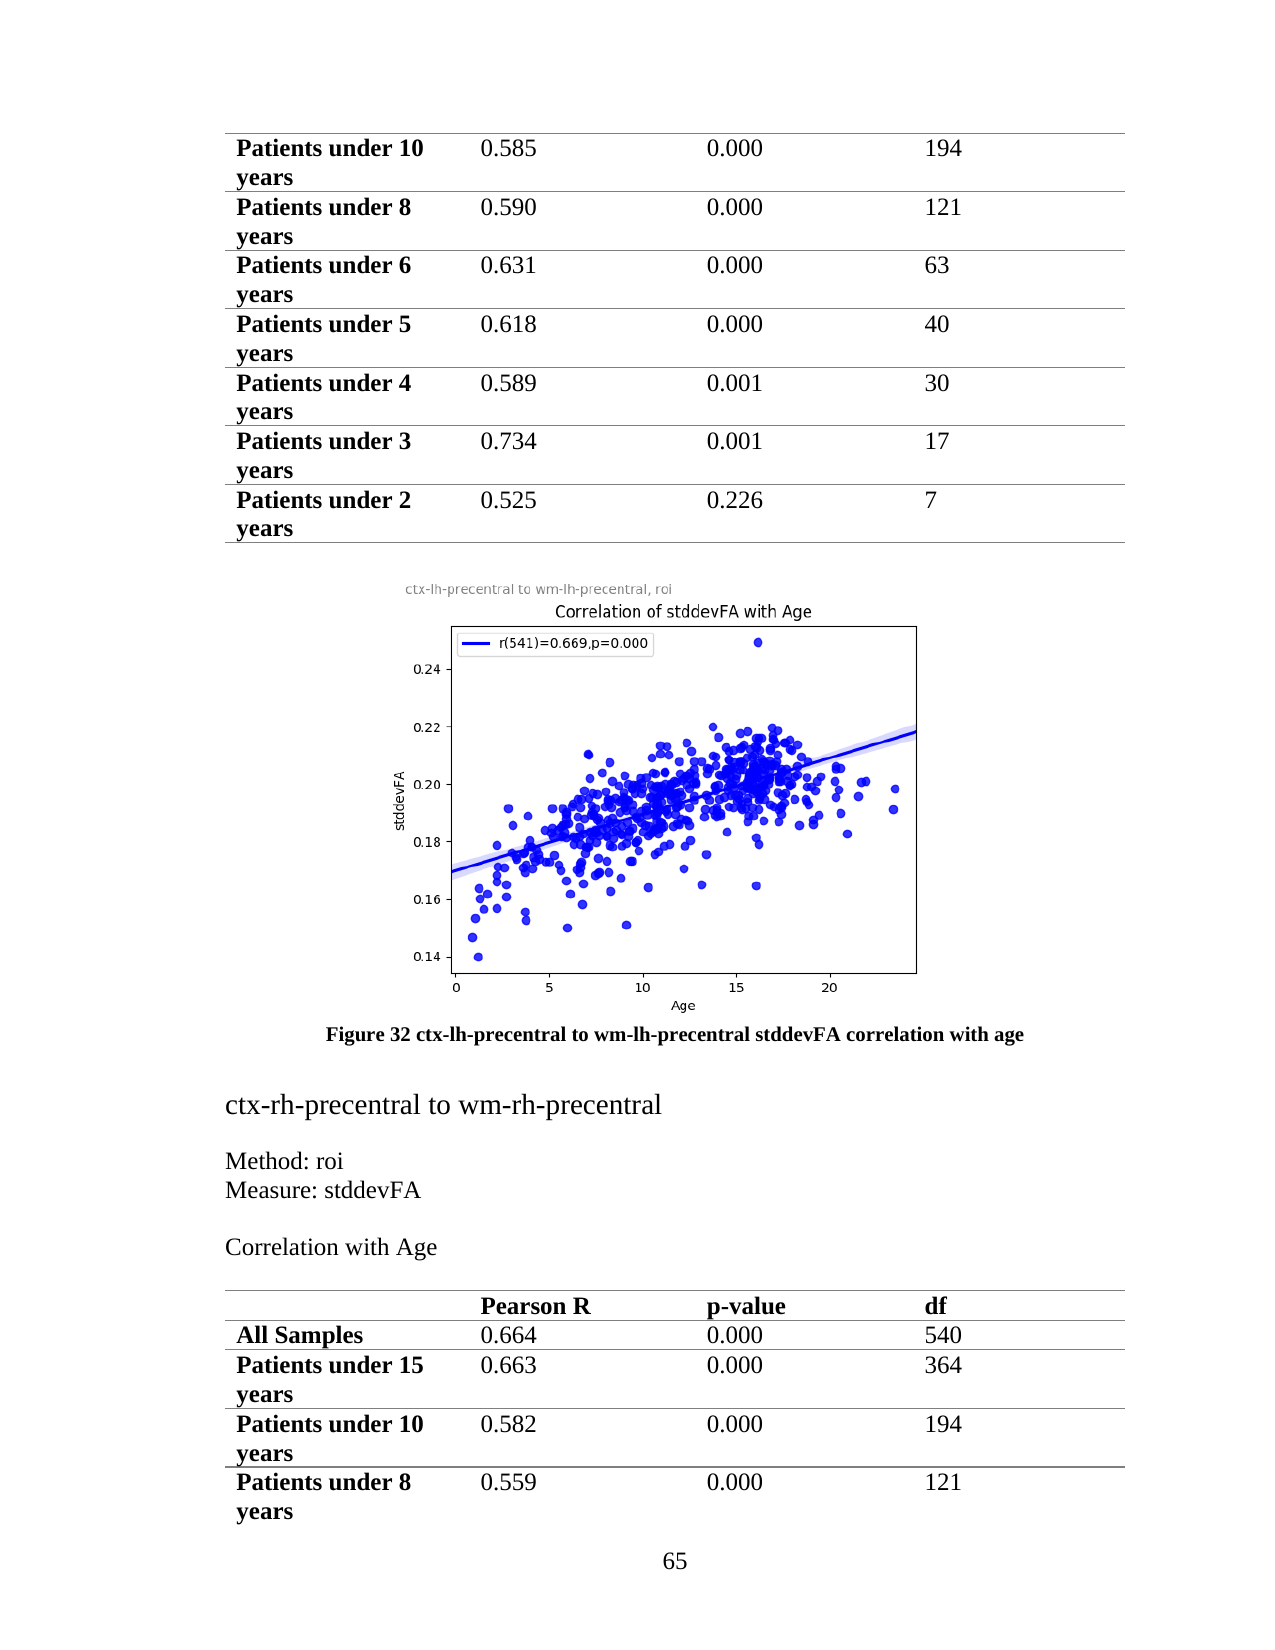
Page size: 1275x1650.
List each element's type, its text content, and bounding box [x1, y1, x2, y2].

text Figure ctx-lh-precentral to wm-lh-precentral stddevFA correlation with age [225, 1022, 1125, 1046]
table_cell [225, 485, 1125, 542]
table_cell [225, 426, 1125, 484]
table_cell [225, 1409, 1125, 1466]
text Correlation with Age [225, 1232, 1125, 1261]
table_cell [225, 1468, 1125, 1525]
picture [375, 571, 976, 1022]
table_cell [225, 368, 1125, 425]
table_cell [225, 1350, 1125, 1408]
text Method: roi [225, 1146, 1125, 1175]
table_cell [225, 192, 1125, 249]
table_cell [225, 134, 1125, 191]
text Measure: stddevFA [225, 1175, 1125, 1203]
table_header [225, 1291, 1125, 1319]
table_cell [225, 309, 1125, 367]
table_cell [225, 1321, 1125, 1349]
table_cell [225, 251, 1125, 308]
subtitle ctx-rh-precentral to wm-rh-precentral [225, 1087, 1125, 1121]
